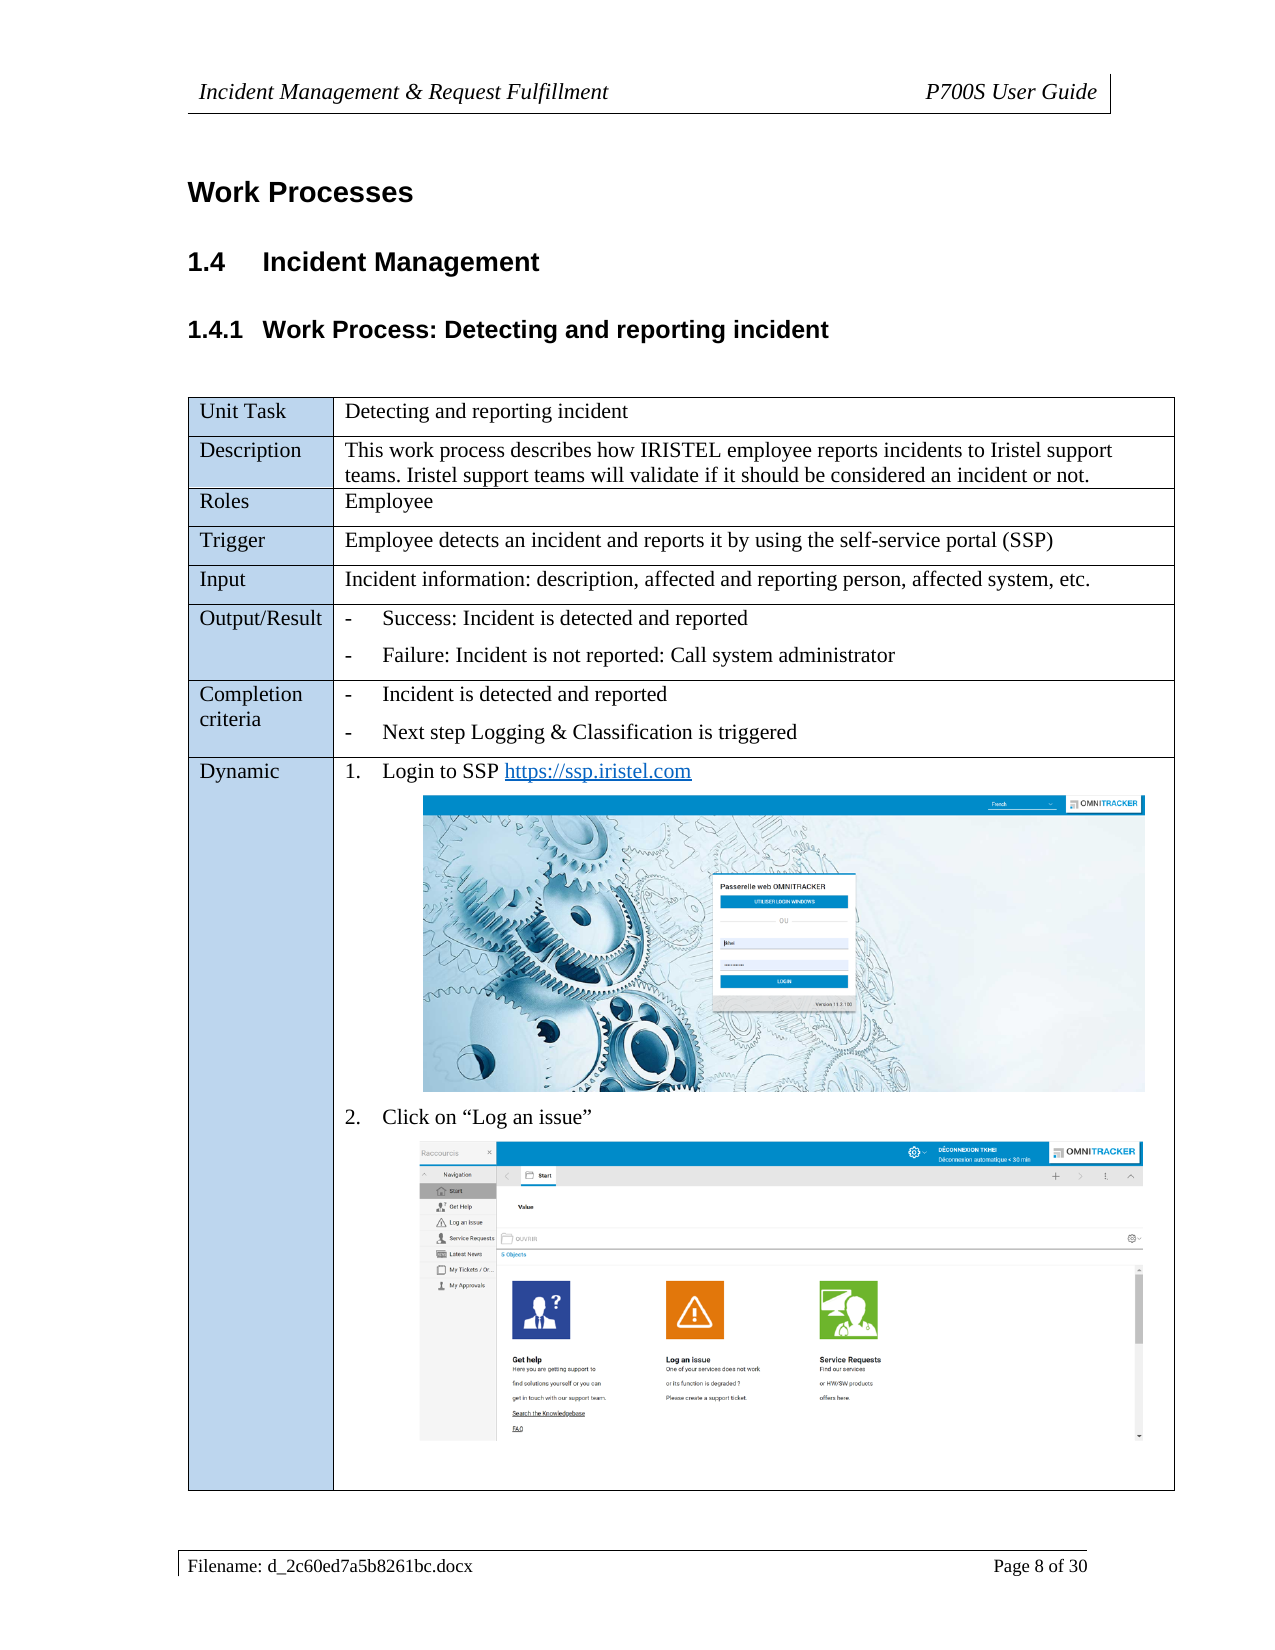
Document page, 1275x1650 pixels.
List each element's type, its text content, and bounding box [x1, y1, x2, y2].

table_cell Trigger [189, 527, 333, 565]
picture [1067, 795, 1141, 812]
table_cell Employee detects an incident and reports it by using the self-service portal (SSP) [334, 527, 1174, 565]
picture [419, 1167, 1143, 1441]
picture [423, 816, 1145, 1092]
table_cell Description [189, 437, 333, 487]
picture [1050, 1141, 1139, 1163]
table_cell Roles [189, 489, 333, 526]
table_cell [334, 758, 1174, 1490]
table_cell Incident is detected and reported Next step Logging & Classification is triggered [334, 681, 1174, 757]
table_header Unit Task [189, 398, 333, 436]
table_cell This work process describes how IRISTEL employee reports incidents to Iristel support teams. Iristel support teams will validate if it should be considered an incident or not. [334, 437, 1174, 487]
picture [419, 1141, 496, 1164]
subtitle Incident Management [187, 246, 1087, 277]
table_header Detecting and reporting incident [334, 398, 1174, 436]
table_cell Completion criteria [189, 681, 333, 757]
table_cell Input [189, 566, 333, 604]
table_cell Success: Incident is detected and reported Failure: Incident is not reported: Call system administrator [334, 605, 1174, 680]
subtitle Work Processes [187, 175, 1087, 208]
table_cell Employee [334, 489, 1174, 526]
subtitle Work Process: Detecting and reporting incident [187, 315, 1087, 343]
table_cell Output/Result [189, 605, 333, 680]
table_cell Dynamic [189, 758, 333, 1490]
table_cell Incident information: description, affected and reporting person, affected system, etc. [334, 566, 1174, 604]
